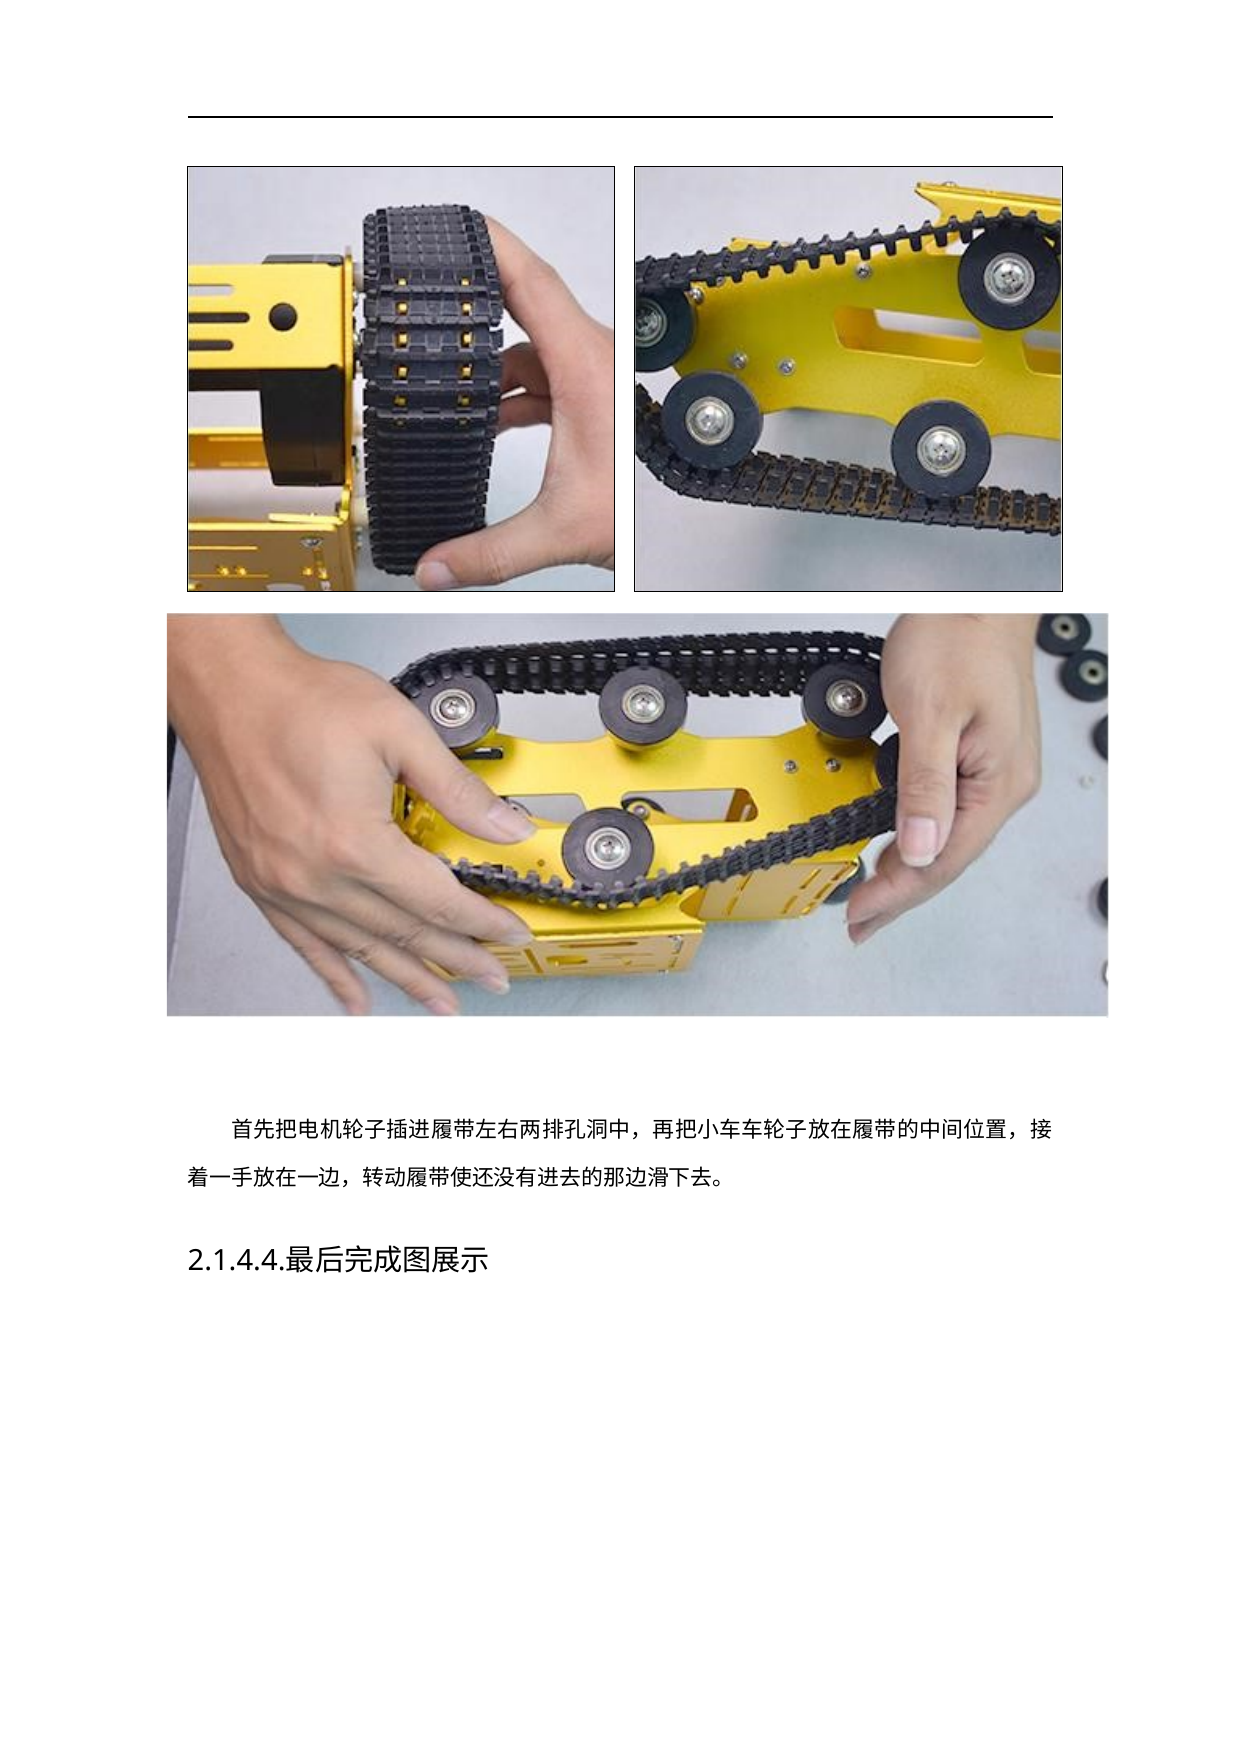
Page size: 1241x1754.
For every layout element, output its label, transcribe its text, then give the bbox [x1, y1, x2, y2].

picture [166, 613, 1109, 1018]
subtitle 最后完成图展示 [187, 1236, 1053, 1278]
picture [188, 167, 614, 591]
text 首先把电机轮子插进履带左右两排孔洞中，再把小车车轮子放在履带的中间位置，接着一手放在一边，转动履带使还没有进去的那边滑下去。 [187, 1112, 1053, 1191]
picture [635, 167, 1062, 591]
